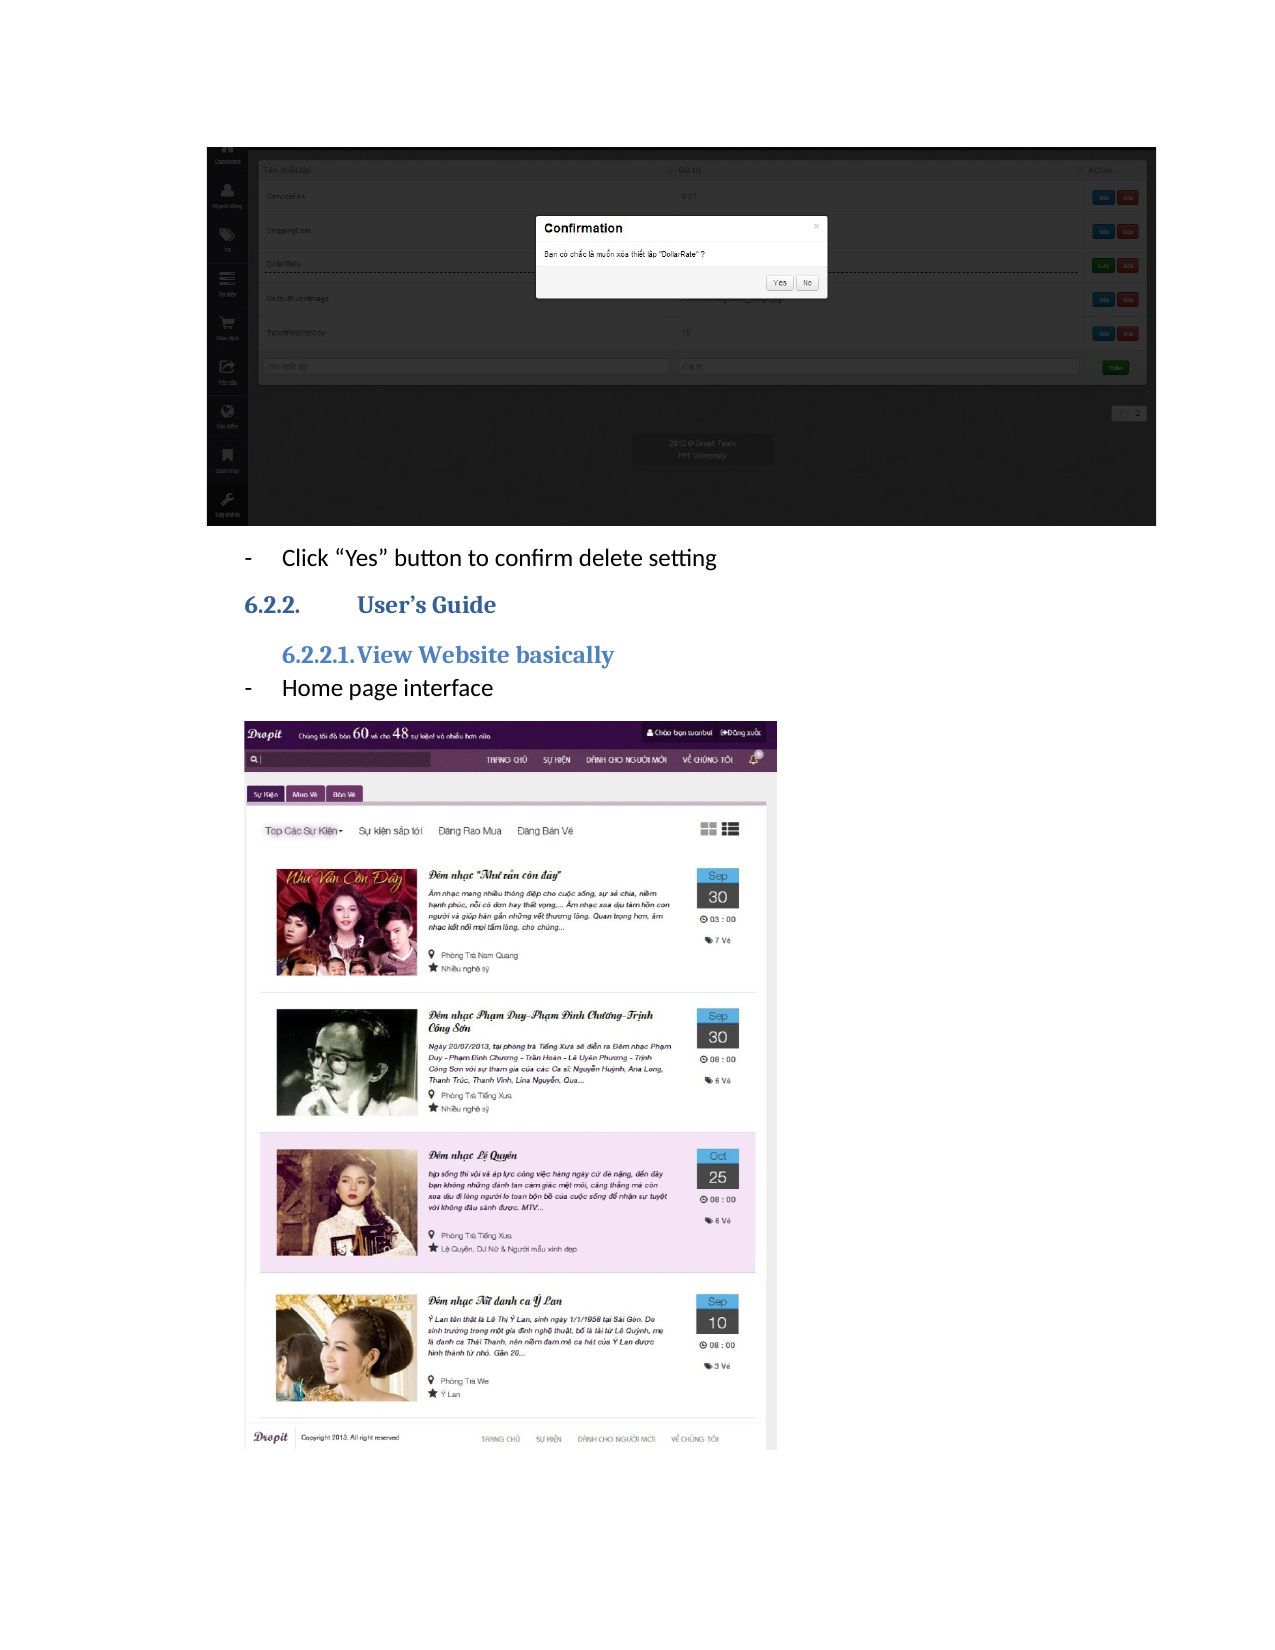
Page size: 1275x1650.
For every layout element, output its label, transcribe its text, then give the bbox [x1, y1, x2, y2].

picture [206, 147, 1157, 526]
list Click “Yes” button to confirm delete setting [244, 542, 1157, 572]
subtitle View Website basically [282, 641, 1157, 670]
list Home page interface [244, 672, 1157, 702]
picture [244, 721, 777, 1450]
subtitle User’s Guide [244, 591, 1157, 620]
